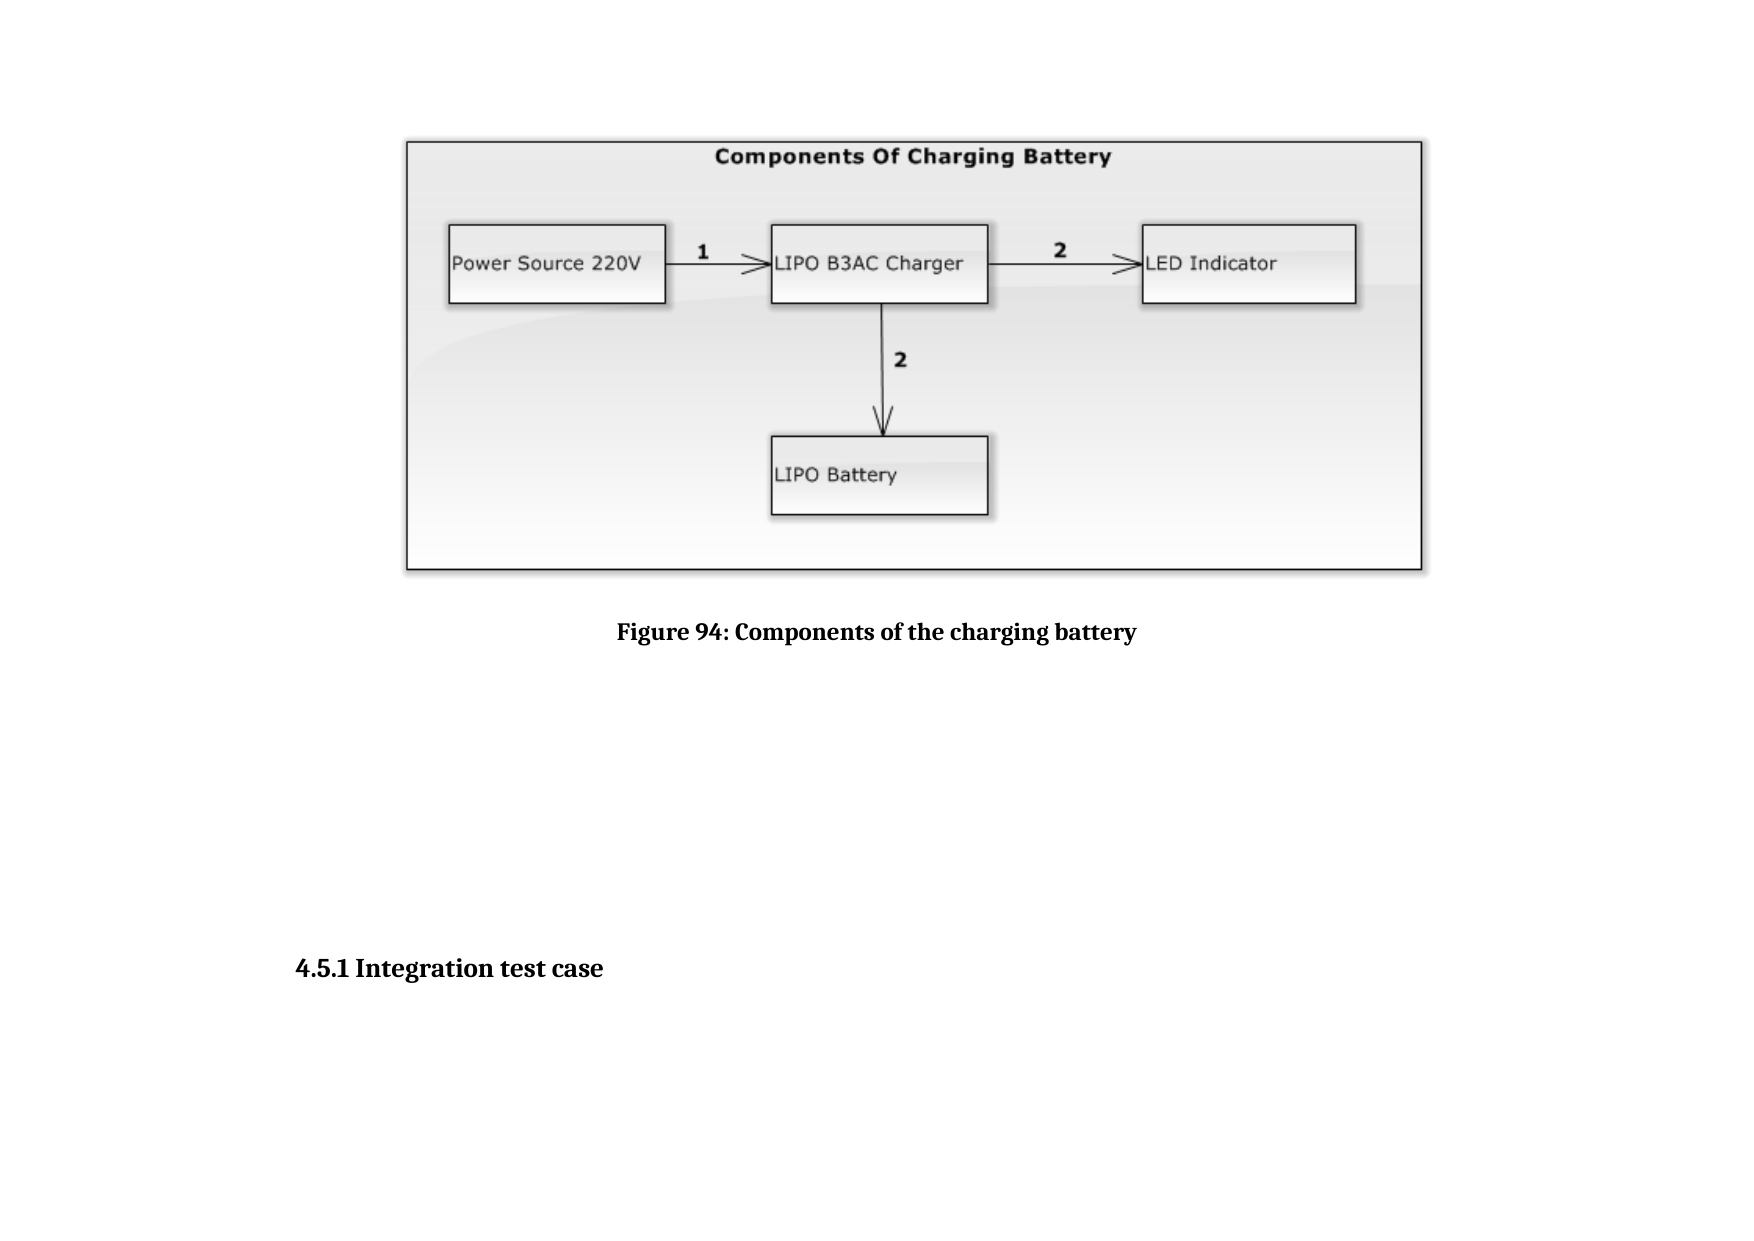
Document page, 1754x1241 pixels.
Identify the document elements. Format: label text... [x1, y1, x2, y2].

subtitle 4.5.1 Integration test case [295, 953, 1606, 984]
list Figure 94: Components of the charging battery [148, 618, 1606, 647]
picture [383, 118, 1446, 594]
